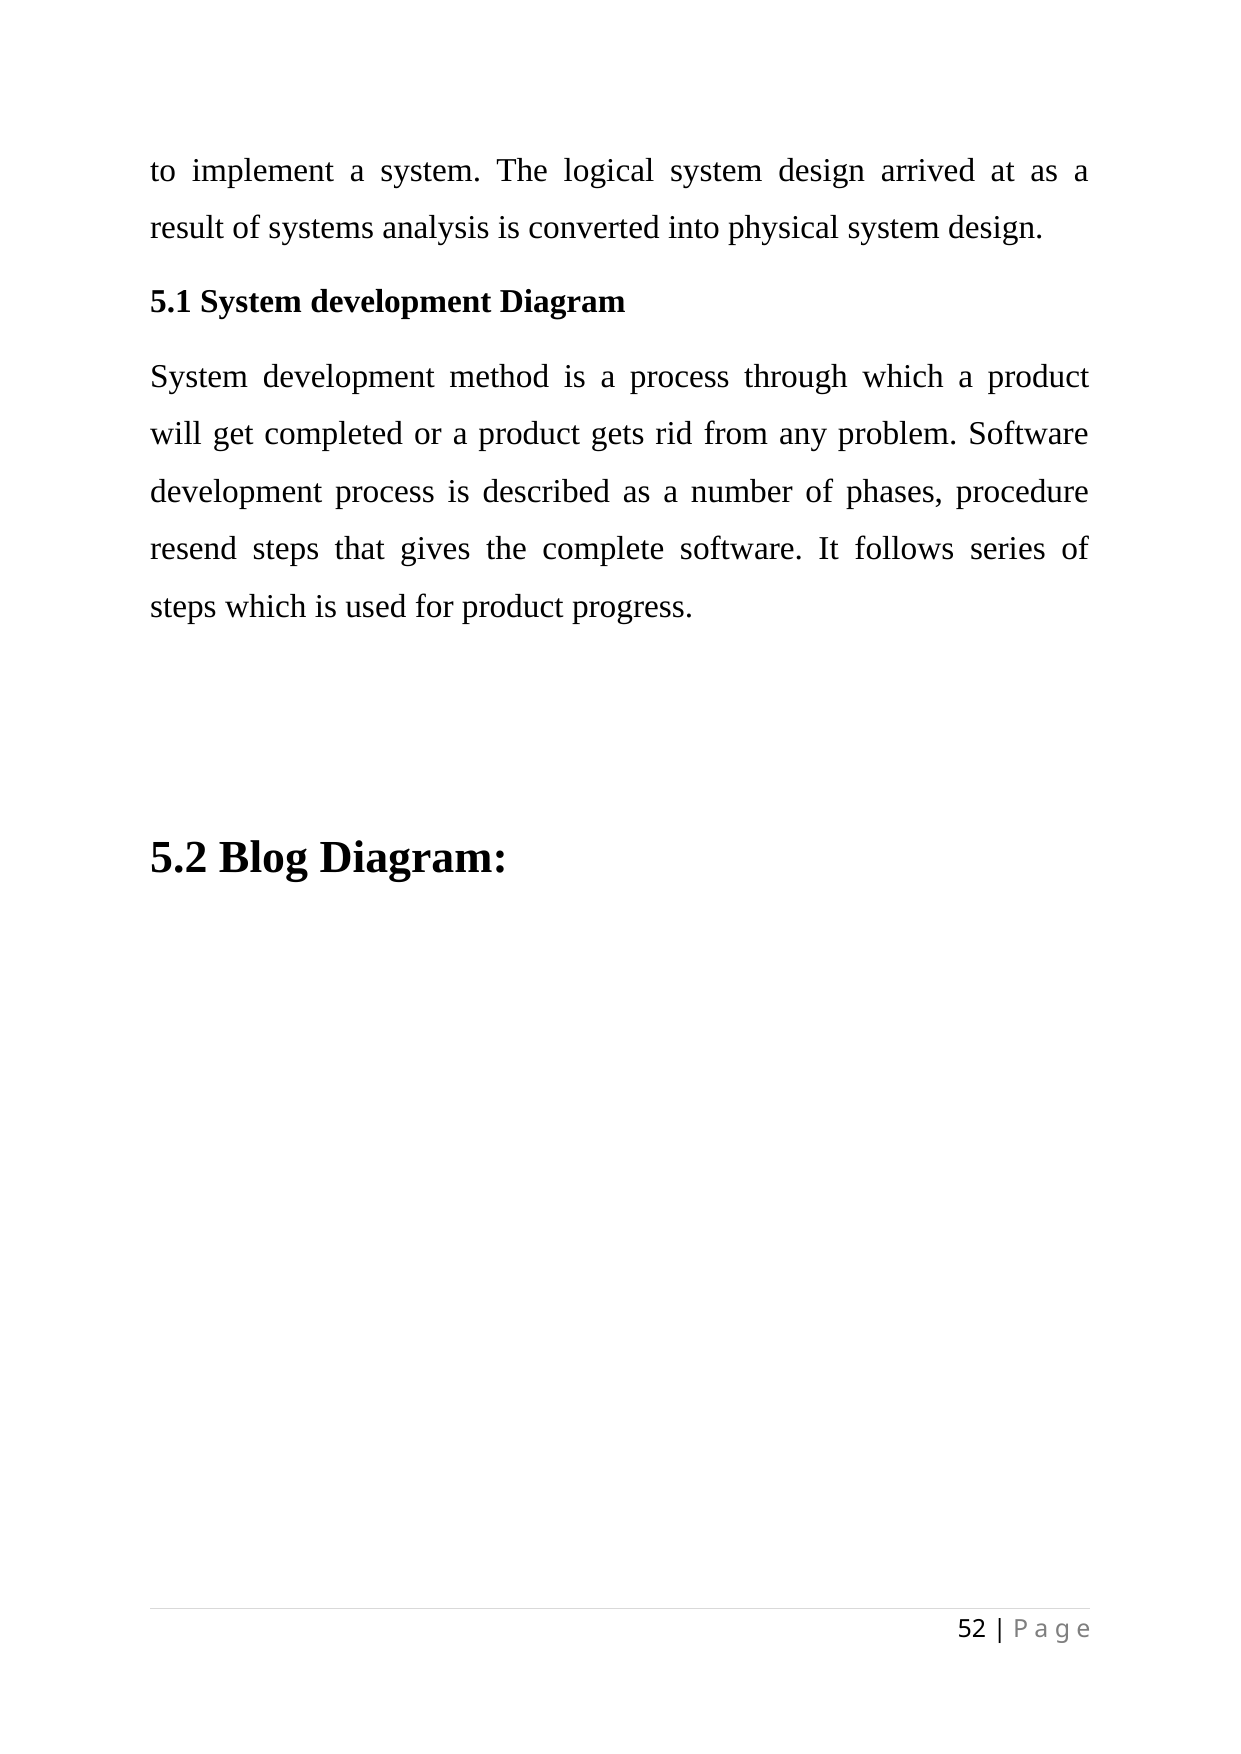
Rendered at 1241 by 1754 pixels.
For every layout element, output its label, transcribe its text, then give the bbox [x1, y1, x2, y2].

text 5.2 Blog Diagram: [150, 830, 1090, 883]
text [150, 150, 1090, 246]
text System development method is a process through which a product will get completed or a product gets rid from any problem. Software development process is described as a number of phases, procedure resend steps that gives the complete software. It follows series of steps which is used for product progress. [150, 356, 1090, 624]
text 5.1 System development Diagram [150, 282, 1090, 320]
